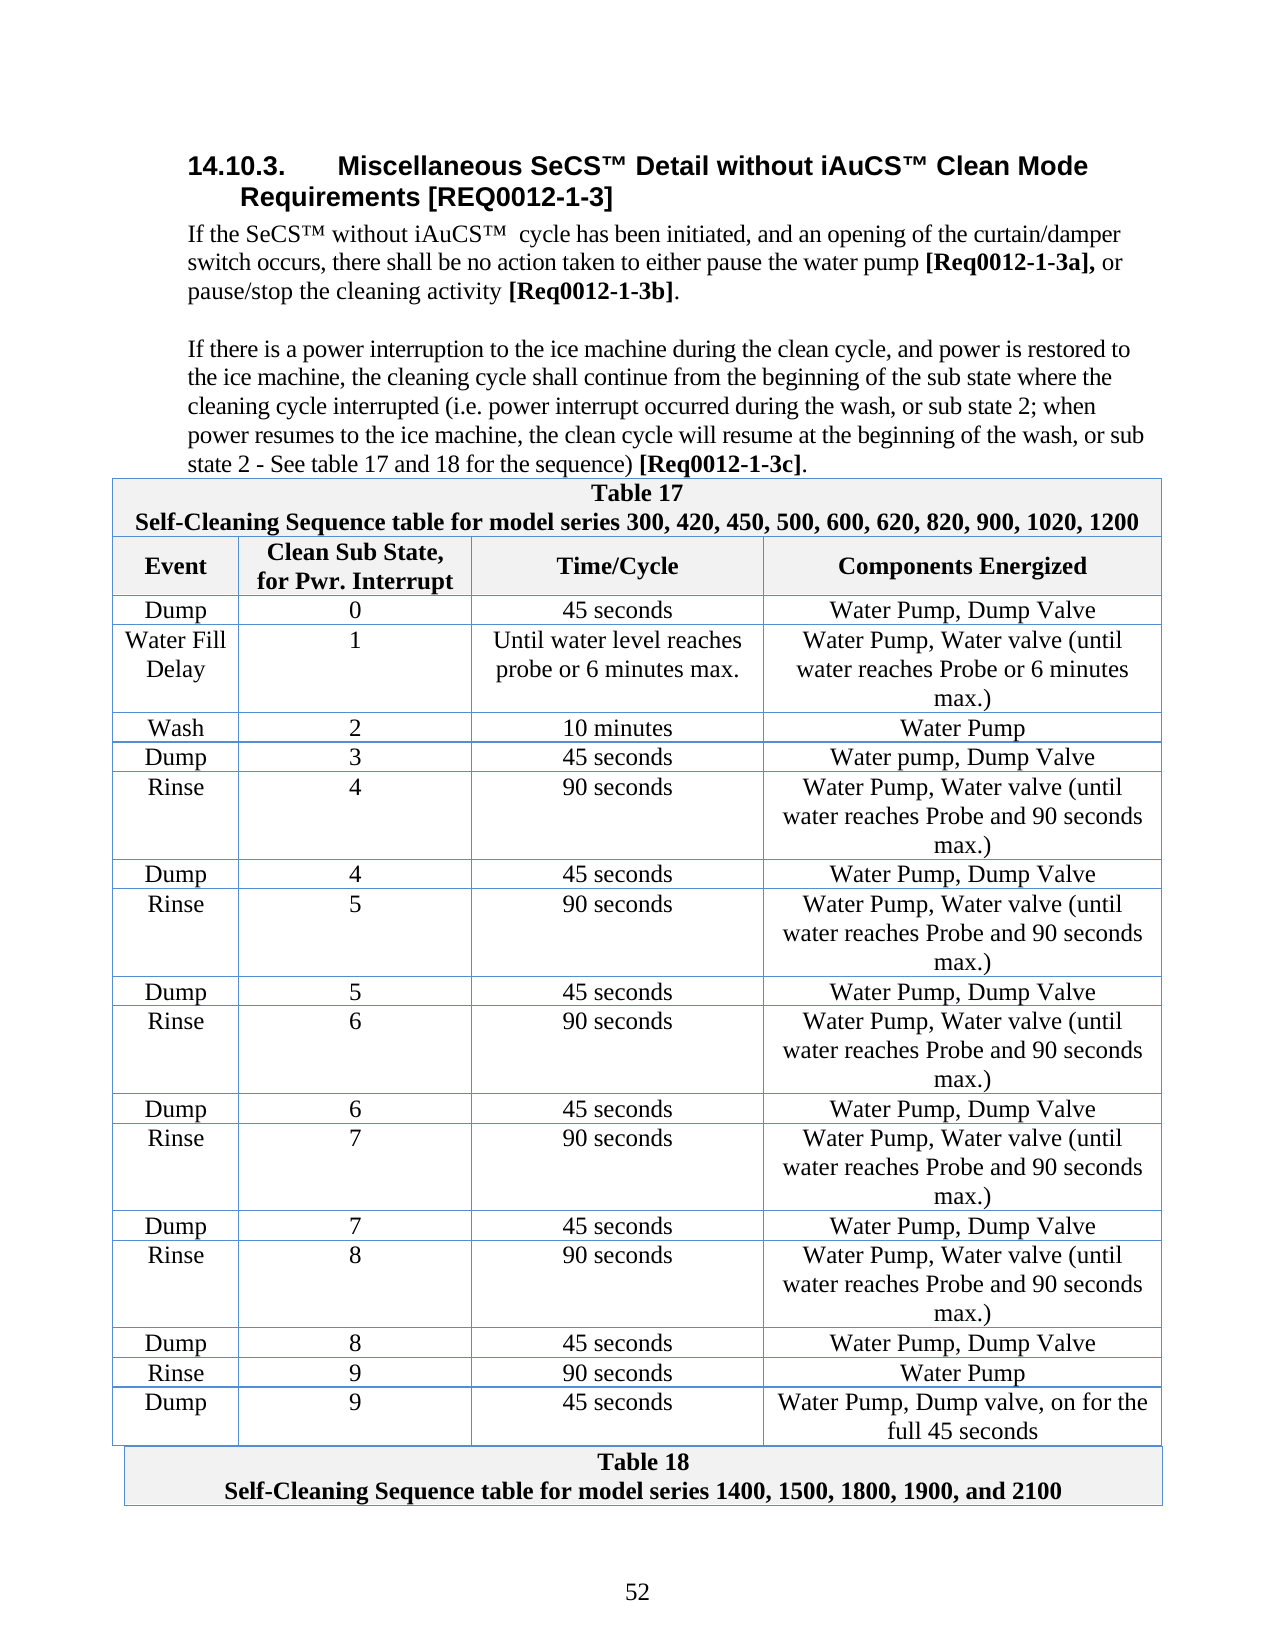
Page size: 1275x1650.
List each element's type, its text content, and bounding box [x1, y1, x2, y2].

table_cell Water Pump, Water valve (until water reaches Probe and 90 seconds max.) [764, 1241, 1161, 1327]
table_cell Dump [113, 743, 238, 771]
table_cell Dump [113, 860, 238, 888]
table_cell 4 [239, 772, 471, 858]
table_cell Until water level reaches probe or 6 minutes max. [472, 625, 763, 712]
table_cell Water Pump, Dump Valve [764, 977, 1161, 1005]
table_cell Rinse [113, 1006, 238, 1093]
table_cell Components Energized [764, 537, 1161, 594]
table_cell 8 [239, 1241, 471, 1327]
table_cell Water Pump, Dump Valve [764, 1094, 1161, 1122]
table_cell 90 seconds [472, 889, 763, 976]
table_cell 3 [239, 743, 471, 771]
table_cell 90 seconds [472, 1124, 763, 1210]
table_cell 90 seconds [472, 772, 763, 858]
table_cell 45 seconds [472, 860, 763, 888]
table_cell Water Pump, Water valve (until water reaches Probe and 90 seconds max.) [764, 889, 1161, 976]
table_cell 45 seconds [472, 596, 763, 624]
table_cell Dump [113, 1328, 238, 1357]
table_cell 4 [239, 860, 471, 888]
table_cell Event [113, 537, 238, 594]
table_cell Water Pump, Dump Valve [764, 1328, 1161, 1357]
table_cell 9 [239, 1358, 471, 1386]
table_cell Time/Cycle [472, 537, 763, 594]
table_cell 1 [239, 625, 471, 712]
table_cell Water Pump, Dump valve, on for the full 45 seconds [764, 1388, 1161, 1445]
table_cell 45 seconds [472, 743, 763, 771]
table_cell 90 seconds [472, 1241, 763, 1327]
table_cell Dump [113, 1094, 238, 1122]
table_cell Water Pump, Water valve (until water reaches Probe and 90 seconds max.) [764, 1124, 1161, 1210]
table_cell 5 [239, 889, 471, 976]
table_cell 7 [239, 1124, 471, 1210]
table_cell Water Pump, Water valve (until water reaches Probe or 6 minutes max.) [764, 625, 1161, 712]
table_cell 90 seconds [472, 1006, 763, 1093]
subtitle Miscellaneous SeCS™ Detail without iAuCS™ Clean Mode Requirements [REQ0012-1-3] [187, 150, 1162, 212]
table_cell Water Pump, Dump Valve [764, 860, 1161, 888]
table_cell 90 seconds [472, 1358, 763, 1386]
table_cell Water Pump [764, 1358, 1161, 1386]
table_cell 45 seconds [472, 1094, 763, 1122]
table_cell 45 seconds [472, 1211, 763, 1239]
table_cell Water pump, Dump Valve [764, 743, 1161, 771]
table_cell 5 [239, 977, 471, 1005]
table_cell Dump [113, 977, 238, 1005]
table_cell 2 [239, 713, 471, 741]
table_cell Dump [113, 596, 238, 624]
table_cell Clean Sub State, for Pwr. Interrupt [239, 537, 471, 594]
table_cell 6 [239, 1094, 471, 1122]
text If there is a power interruption to the ice machine during the clean cycle, and power is restored to the ice machine, the cleaning cycle shall continue from the beginning of the sub state where the cleaning cycle interrupted (i.e. power interrupt occurred during the wash, or sub state 2; when power resumes to the ice machine, the clean cycle will resume at the beginning of the wash, or sub state 2 - See table 17 and 18 for the sequence) [Req0012-1-3c]. [187, 334, 1162, 477]
table_cell Rinse [113, 1358, 238, 1386]
table_cell Rinse [113, 1241, 238, 1327]
table_cell Water Pump, Water valve (until water reaches Probe and 90 seconds max.) [764, 1006, 1161, 1093]
text If the SeCS™ without iAuCS™ cycle has been initiated, and an opening of the curtain/damper switch occurs, there shall be no action taken to either pause the water pump [Req0012-1-3a], or pause/stop the cleaning activity [Req0012-1-3b]. [187, 219, 1162, 305]
table_cell Rinse [113, 889, 238, 976]
table_header Table 18 Self-Cleaning Sequence table for model series 1400, 1500, 1800, 1900, and 2100 [125, 1447, 1162, 1504]
table_cell Rinse [113, 772, 238, 858]
table_cell Dump [113, 1211, 238, 1239]
table_cell 8 [239, 1328, 471, 1357]
table_cell 6 [239, 1006, 471, 1093]
table_cell 45 seconds [472, 1328, 763, 1357]
table_cell Dump [113, 1388, 238, 1445]
table_cell 7 [239, 1211, 471, 1239]
table_cell 0 [239, 596, 471, 624]
table_cell Water Pump, Water valve (until water reaches Probe and 90 seconds max.) [764, 772, 1161, 858]
table_cell 10 minutes [472, 713, 763, 741]
table_header Table 17 Self-Cleaning Sequence table for model series 300, 420, 450, 500, 600, 620, 820, 900, 1020, 1200 [113, 479, 1161, 536]
table_cell Rinse [113, 1124, 238, 1210]
table_cell Water Pump [764, 713, 1161, 741]
table_cell 9 [239, 1388, 471, 1445]
table_cell Water Pump, Dump Valve [764, 596, 1161, 624]
table_cell 45 seconds [472, 977, 763, 1005]
table_cell Wash [113, 713, 238, 741]
table_cell 45 seconds [472, 1388, 763, 1445]
table_cell Water Pump, Dump Valve [764, 1211, 1161, 1239]
table_cell Water Fill Delay [113, 625, 238, 712]
